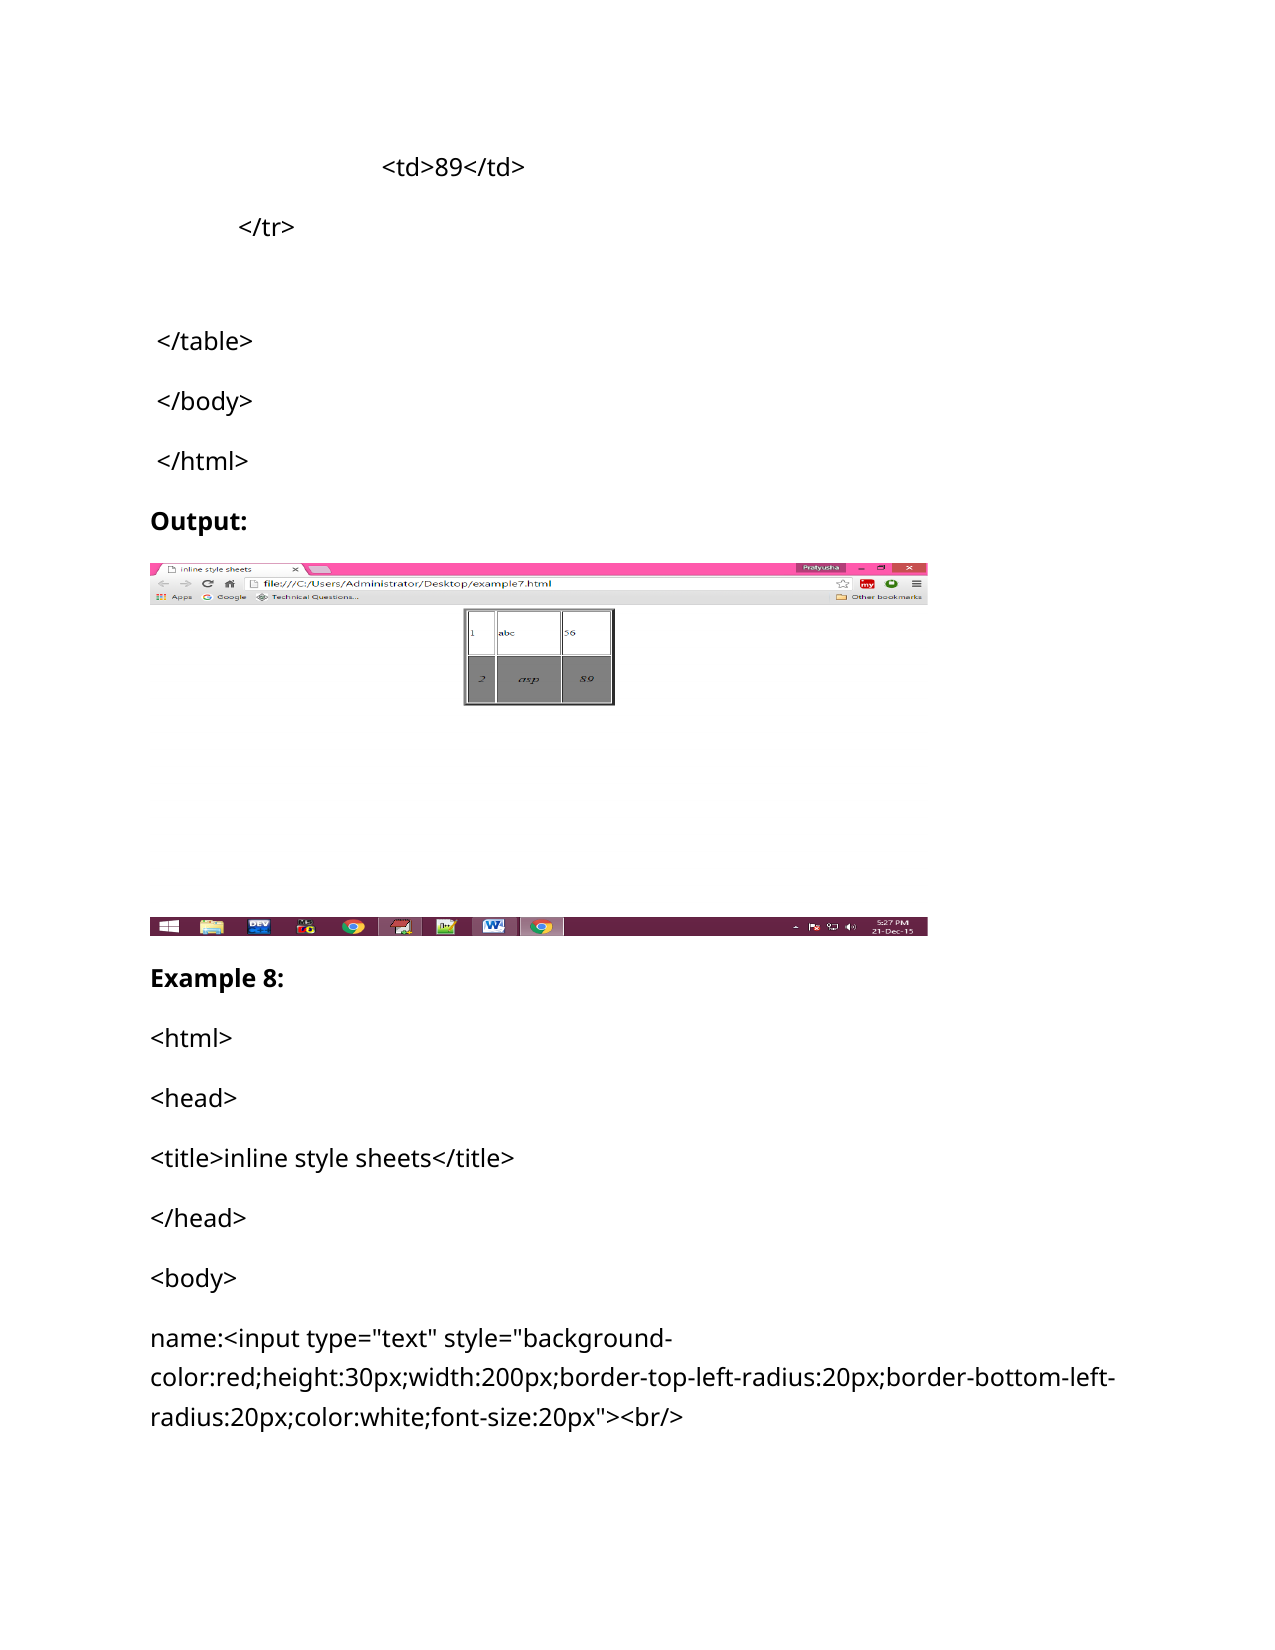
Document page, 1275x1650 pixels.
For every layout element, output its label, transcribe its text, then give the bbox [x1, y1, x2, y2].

text <title>inline style sheets</title> [150, 1141, 1125, 1175]
text Example 8: [150, 961, 1125, 995]
text </html> [150, 444, 1125, 478]
text </table> [150, 324, 1125, 358]
text </tr> [150, 210, 1125, 244]
text <html> [150, 1021, 1125, 1055]
text </head> [150, 1201, 1125, 1235]
text name:<input type="text" style="background-color:red;height:30px;width:200px;border-top-left-radius:20px;border-bottom-left-radius:20px;color:white;font-size:20px"><br/> [150, 1321, 1125, 1433]
text <body> [150, 1261, 1125, 1295]
text </body> [150, 384, 1125, 418]
picture [150, 563, 928, 936]
text Output: [150, 504, 1125, 538]
text <head> [150, 1081, 1125, 1115]
text <td>89</td> [150, 150, 1125, 184]
